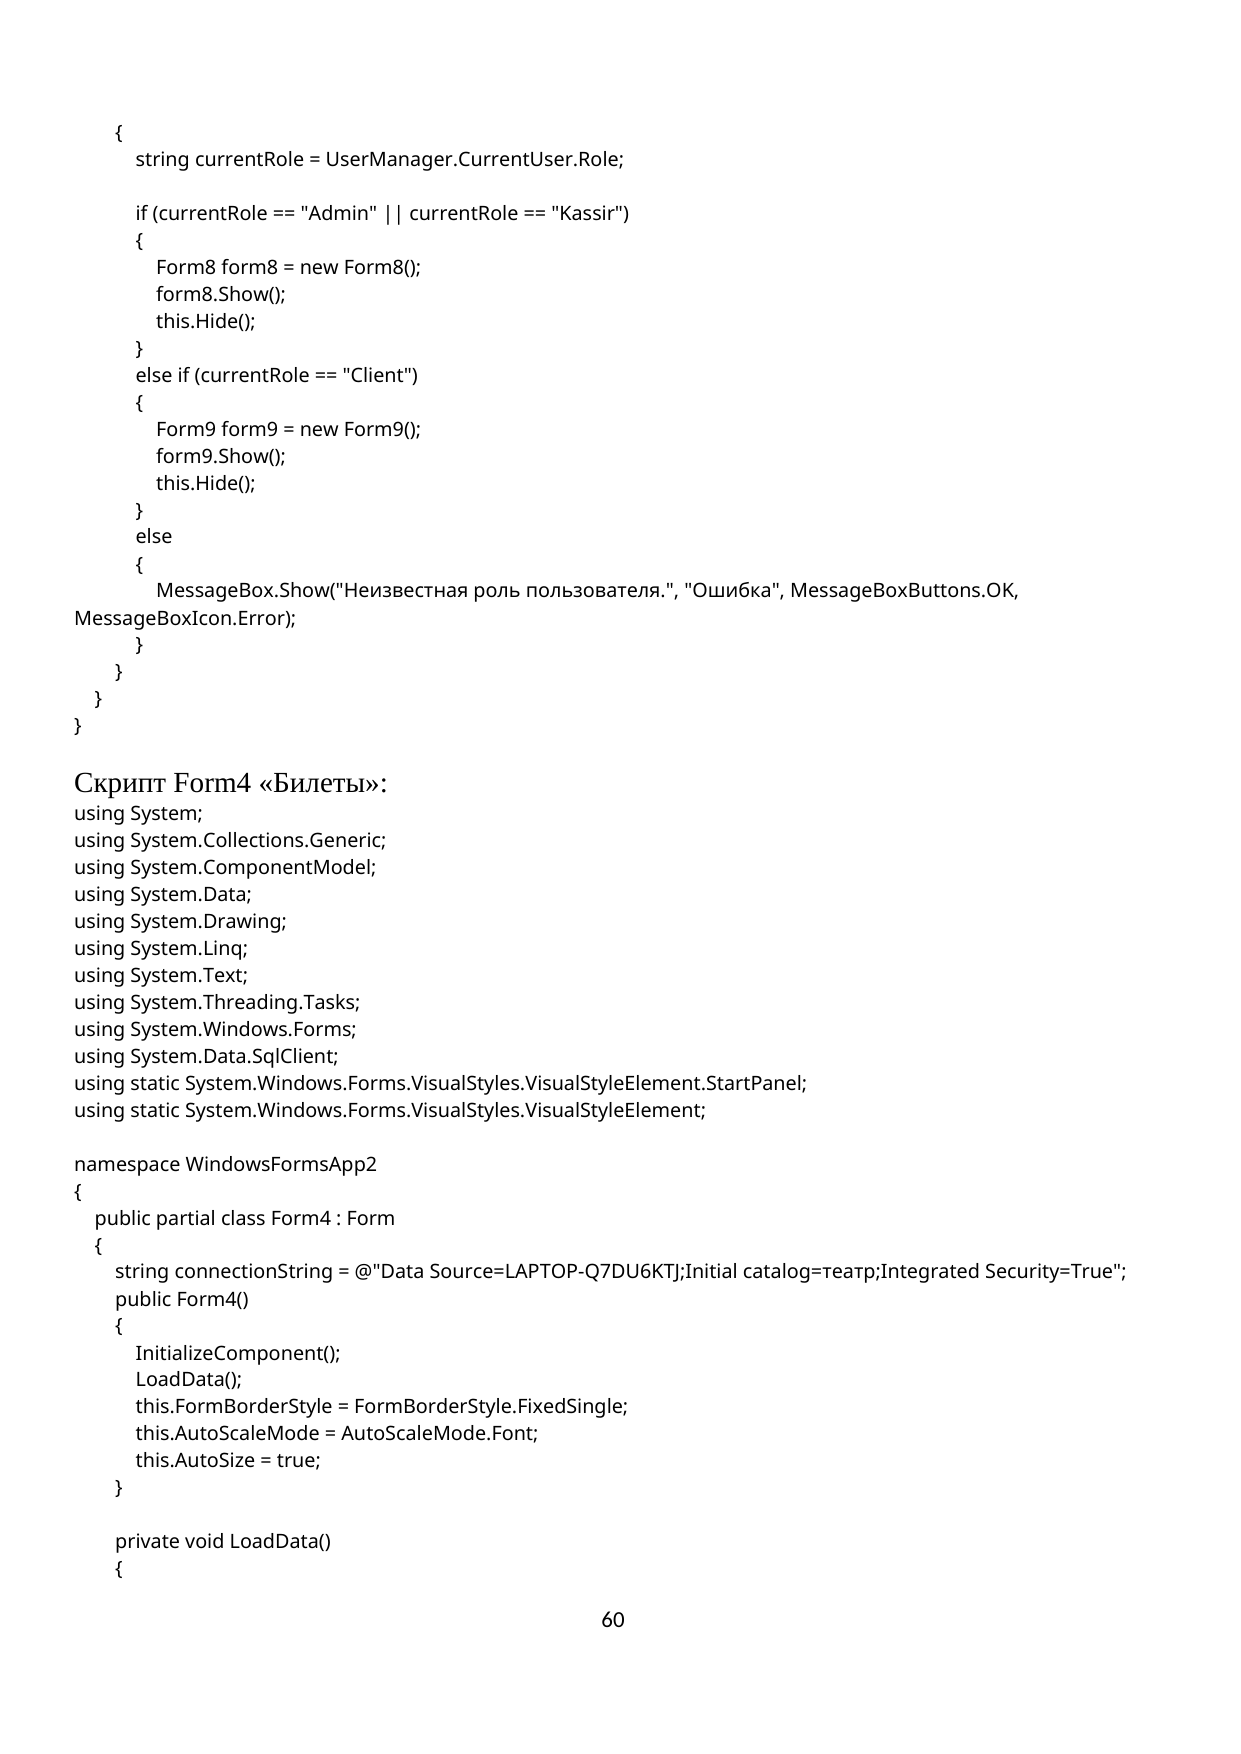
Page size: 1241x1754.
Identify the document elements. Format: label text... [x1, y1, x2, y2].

text this.Hide(); [74, 307, 1152, 334]
text public partial class Form4 : Form [74, 1204, 1152, 1231]
text } [74, 1474, 1152, 1501]
text using System.Linq; [74, 934, 1152, 961]
text private void LoadData() [74, 1528, 1152, 1554]
text string connectionString = @"Data Source=LAPTOP-Q7DU6KTJ;Initial catalog=театр;Integrated Security=True"; [74, 1258, 1152, 1285]
text } [74, 658, 1152, 685]
text namespace WindowsFormsApp2 [74, 1150, 1152, 1177]
text { [74, 550, 1152, 577]
text using System.Drawing; [74, 907, 1152, 934]
text { [74, 1231, 1152, 1258]
text string currentRole = UserManager.CurrentUser.Role; [74, 145, 1152, 172]
text if (currentRole == "Admin" || currentRole == "Kassir") [74, 199, 1152, 226]
text InitializeComponent(); [74, 1339, 1152, 1366]
text Form8 form8 = new Form8(); [74, 253, 1152, 280]
text } [74, 712, 1152, 739]
text { [74, 118, 1152, 145]
text using static System.Windows.Forms.VisualStyles.VisualStyleElement; [74, 1096, 1152, 1123]
text using System.Collections.Generic; [74, 826, 1152, 853]
text this.AutoScaleMode = AutoScaleMode.Font; [74, 1420, 1152, 1447]
text using System.Text; [74, 961, 1152, 988]
text MessageBox.Show("Неизвестная роль пользователя.", "Ошибка", MessageBoxButtons.OK, MessageBoxIcon.Error); [74, 577, 1152, 631]
text using System; [74, 799, 1152, 826]
text this.Hide(); [74, 469, 1152, 496]
text } [74, 496, 1152, 523]
text using static System.Windows.Forms.VisualStyles.VisualStyleElement.StartPanel; [74, 1069, 1152, 1096]
text this.FormBorderStyle = FormBorderStyle.FixedSingle; [74, 1393, 1152, 1420]
text else [74, 523, 1152, 550]
text using System.Data.SqlClient; [74, 1042, 1152, 1069]
text using System.ComponentModel; [74, 853, 1152, 880]
text form8.Show(); [74, 280, 1152, 307]
text } [74, 334, 1152, 361]
text this.AutoSize = true; [74, 1447, 1152, 1474]
text { [74, 388, 1152, 415]
text } [74, 685, 1152, 712]
text form9.Show(); [74, 442, 1152, 469]
text LoadData(); [74, 1366, 1152, 1393]
text { [74, 1177, 1152, 1204]
text { [74, 1554, 1152, 1582]
text { [74, 226, 1152, 253]
text public Form4() [74, 1285, 1152, 1312]
text using System.Data; [74, 880, 1152, 907]
text } [74, 631, 1152, 658]
text else if (currentRole == "Client") [74, 361, 1152, 388]
text using System.Threading.Tasks; [74, 988, 1152, 1015]
text Form9 form9 = new Form9(); [74, 415, 1152, 442]
text { [74, 1312, 1152, 1339]
text Скрипт Form4 «Билеты»: [74, 766, 1152, 799]
text using System.Windows.Forms; [74, 1015, 1152, 1042]
